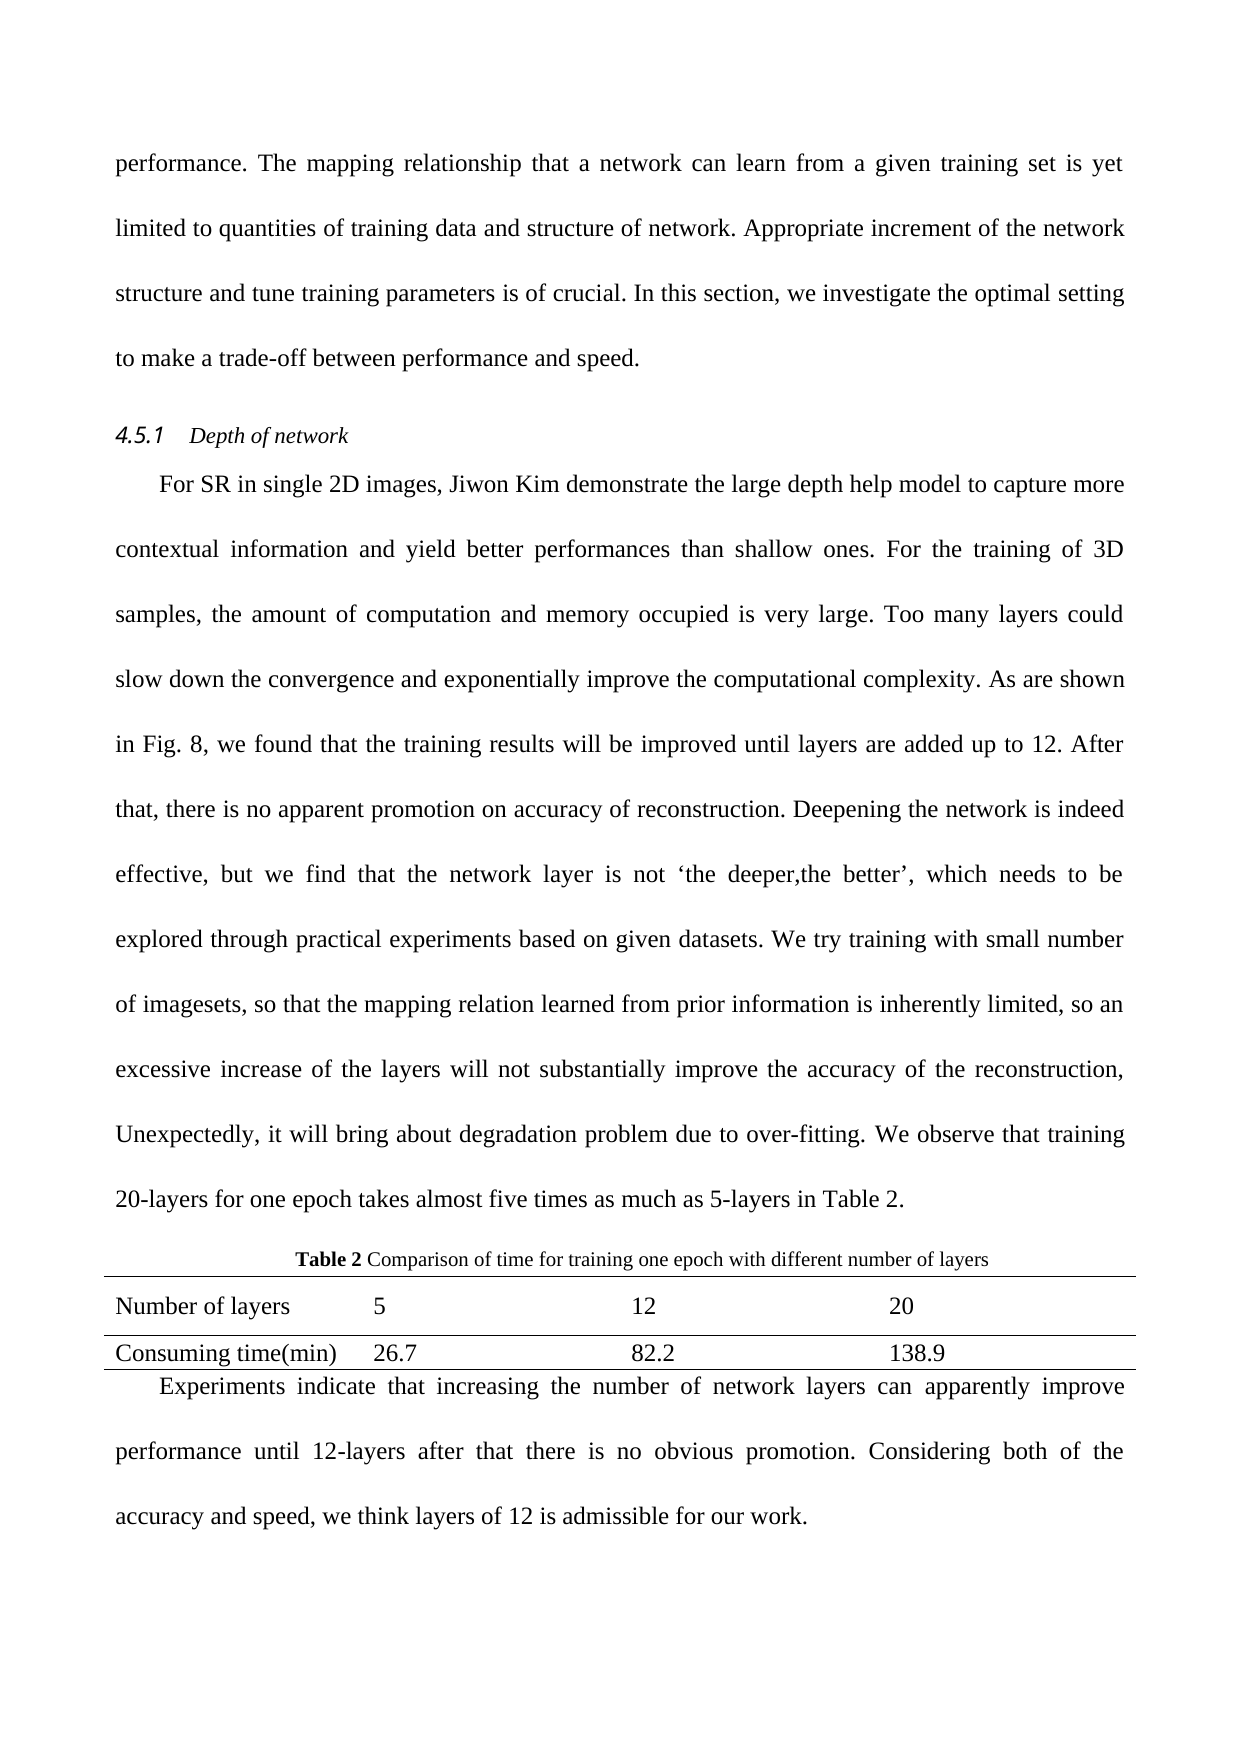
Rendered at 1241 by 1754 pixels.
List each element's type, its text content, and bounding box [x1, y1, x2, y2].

table_cell 26.7 [362, 1336, 620, 1368]
table_cell 82.2 [620, 1336, 878, 1368]
table_header Number of layers [104, 1277, 362, 1335]
table_cell Consuming time(min) [104, 1336, 362, 1368]
table_header 20 [878, 1277, 1136, 1335]
text Table 2 Comparison of time for training one epoch with different number of layers [115, 1243, 1125, 1276]
list Depth of network [115, 418, 1125, 451]
table_header 12 [620, 1277, 878, 1335]
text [115, 146, 1125, 373]
table_header 5 [362, 1277, 620, 1335]
text Experiments indicate that increasing the number of network layers can apparently improve performance until 12-layers after that there is no obvious promotion. Considering both of the accuracy and speed, we think layers of 12 is admissible for our work. [115, 1370, 1125, 1532]
text For SR in single 2D images, Jiwon Kim demonstrate the large depth help model to capture more contextual information and yield better performances than shallow ones. For the training of 3D samples, the amount of computation and memory occupied is very large. Too many layers could slow down the convergence and exponentially improve the computational complexity. As are shown in Fig. 8, we found that the training results will be improved until layers are added up to 12. After that, there is no apparent promotion on accuracy of reconstruction. Deepening the network is indeed effective, but we find that the network layer is not ‘the deeper,the better’, which needs to be explored through practical experiments based on given datasets. We try training with small number of imagesets, so that the mapping relation learned from prior information is inherently limited, so an excessive increase of the layers will not substantially improve the accuracy of the reconstruction, Unexpectedly, it will bring about degradation problem due to over-fitting. We observe that training 20-layers for one epoch takes almost five times as much as 5-layers in Table 2. [115, 467, 1125, 1214]
table_cell 138.9 [878, 1336, 1136, 1368]
